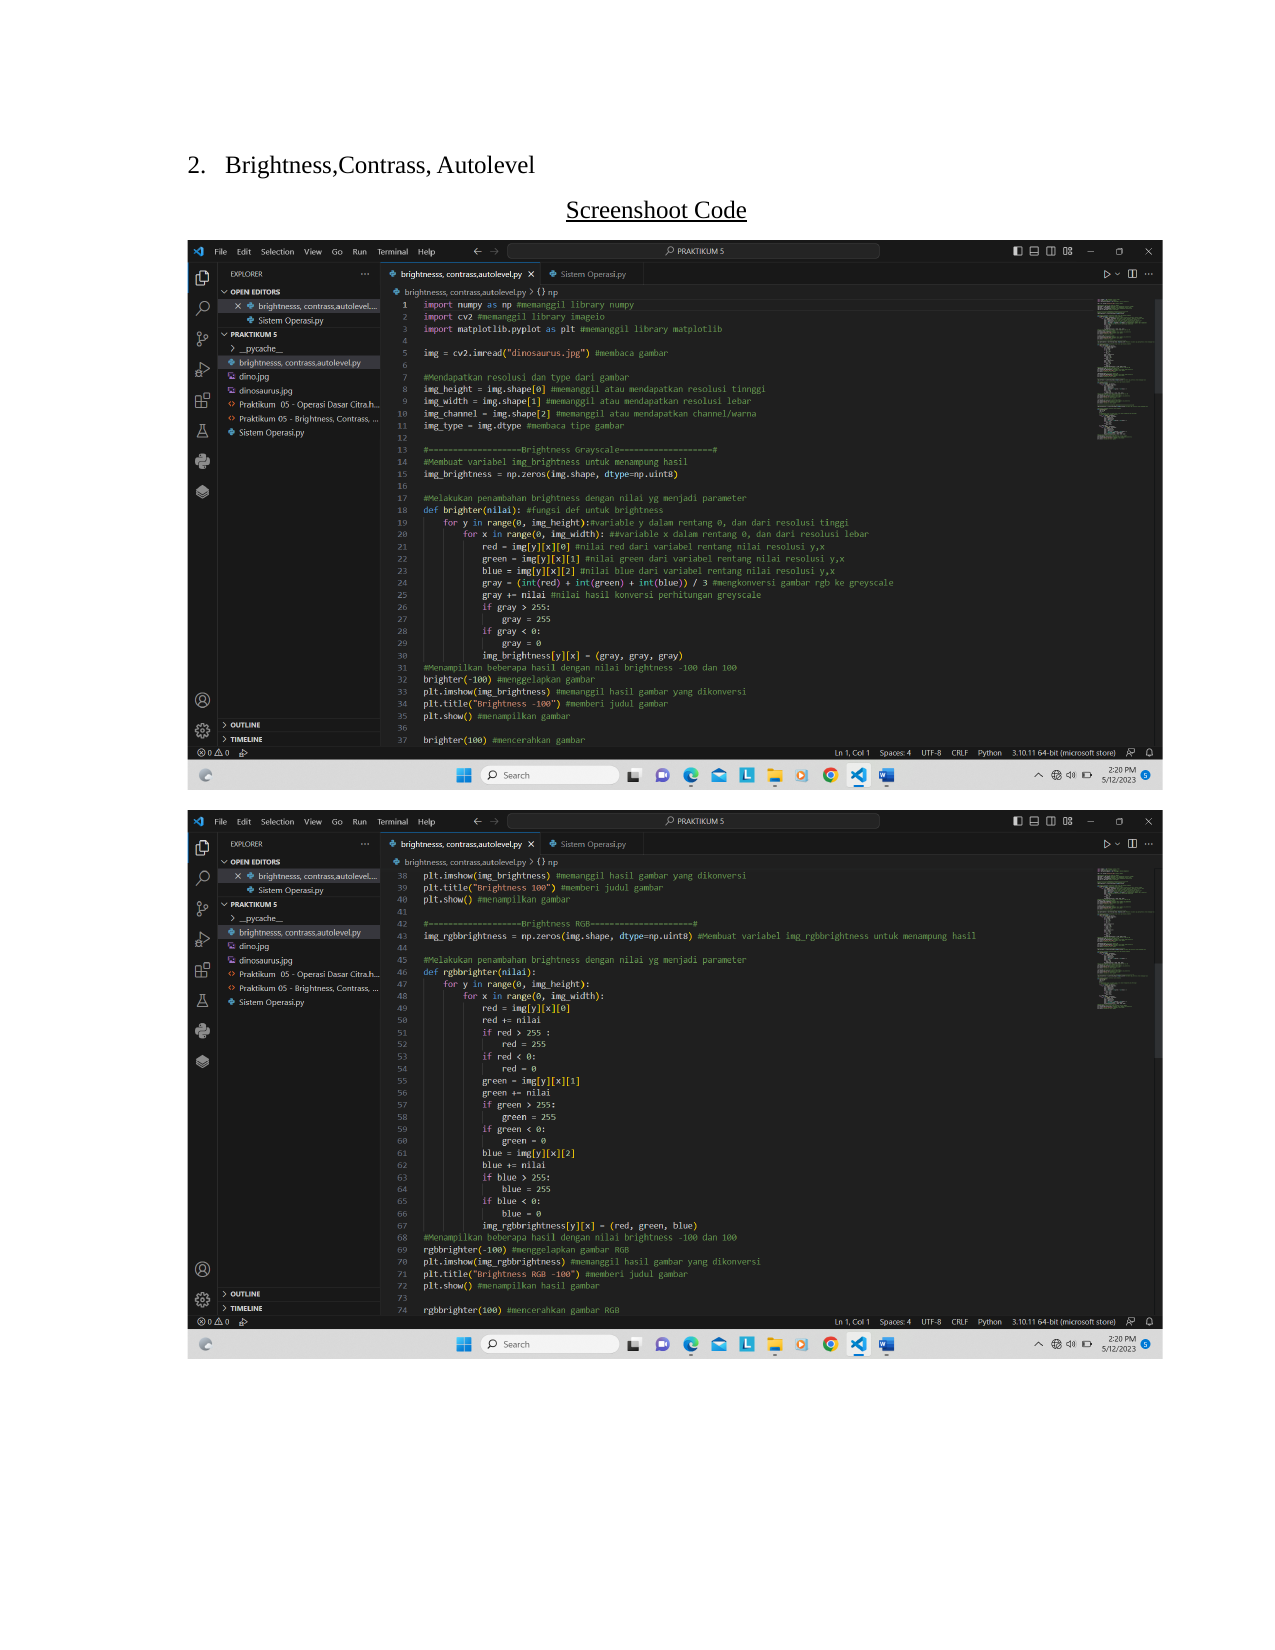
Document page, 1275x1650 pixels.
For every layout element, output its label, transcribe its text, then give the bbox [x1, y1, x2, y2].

text Screenshoot Code [187, 195, 1125, 224]
picture [187, 240, 1163, 790]
list Brightness,Contrass, Autolevel [187, 150, 1125, 179]
picture [187, 810, 1163, 1359]
